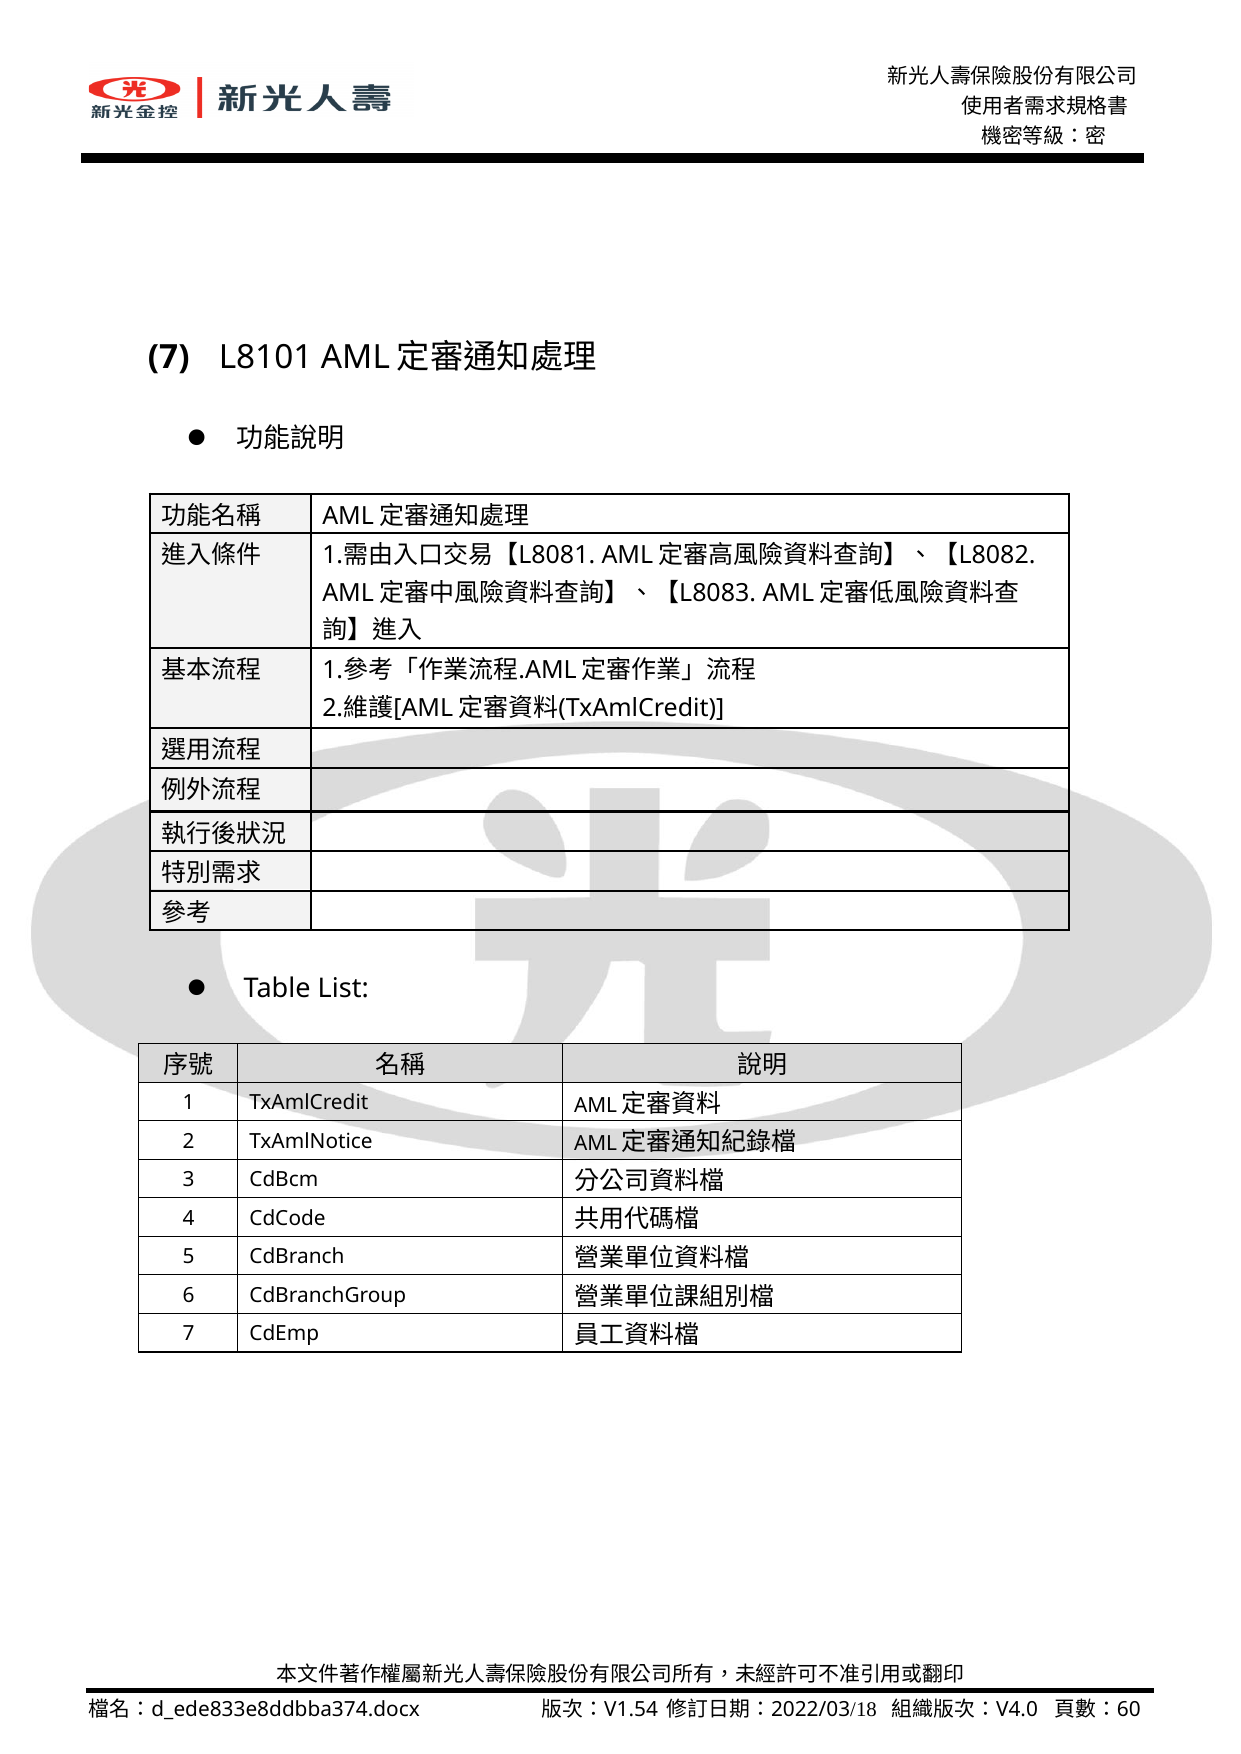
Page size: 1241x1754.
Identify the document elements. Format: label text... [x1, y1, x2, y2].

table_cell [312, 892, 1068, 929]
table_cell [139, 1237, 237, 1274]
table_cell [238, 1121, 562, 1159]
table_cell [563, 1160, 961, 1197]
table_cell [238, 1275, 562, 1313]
picture [88, 61, 414, 118]
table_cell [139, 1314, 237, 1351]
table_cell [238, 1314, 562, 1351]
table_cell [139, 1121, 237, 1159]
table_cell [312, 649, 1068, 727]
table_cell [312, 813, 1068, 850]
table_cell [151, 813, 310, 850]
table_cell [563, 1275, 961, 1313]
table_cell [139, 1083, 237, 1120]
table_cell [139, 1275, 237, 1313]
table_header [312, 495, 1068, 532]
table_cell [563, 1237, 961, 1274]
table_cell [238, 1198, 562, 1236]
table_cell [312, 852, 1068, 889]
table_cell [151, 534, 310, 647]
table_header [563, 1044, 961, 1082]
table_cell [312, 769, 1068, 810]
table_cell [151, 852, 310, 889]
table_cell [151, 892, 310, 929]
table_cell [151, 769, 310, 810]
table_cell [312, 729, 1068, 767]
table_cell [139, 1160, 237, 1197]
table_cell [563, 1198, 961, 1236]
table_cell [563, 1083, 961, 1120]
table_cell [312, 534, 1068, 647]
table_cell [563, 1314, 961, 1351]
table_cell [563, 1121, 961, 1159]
list Table List: [186, 969, 1152, 1006]
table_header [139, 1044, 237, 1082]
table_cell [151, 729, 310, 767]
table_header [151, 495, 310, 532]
subtitle L8101 AML定審通知處理 [148, 330, 1152, 378]
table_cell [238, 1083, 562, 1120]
list 功能說明 [186, 416, 1152, 455]
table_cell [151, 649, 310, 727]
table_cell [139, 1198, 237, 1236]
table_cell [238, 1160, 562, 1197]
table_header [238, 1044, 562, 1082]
picture [25, 713, 1215, 1166]
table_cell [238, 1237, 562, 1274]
